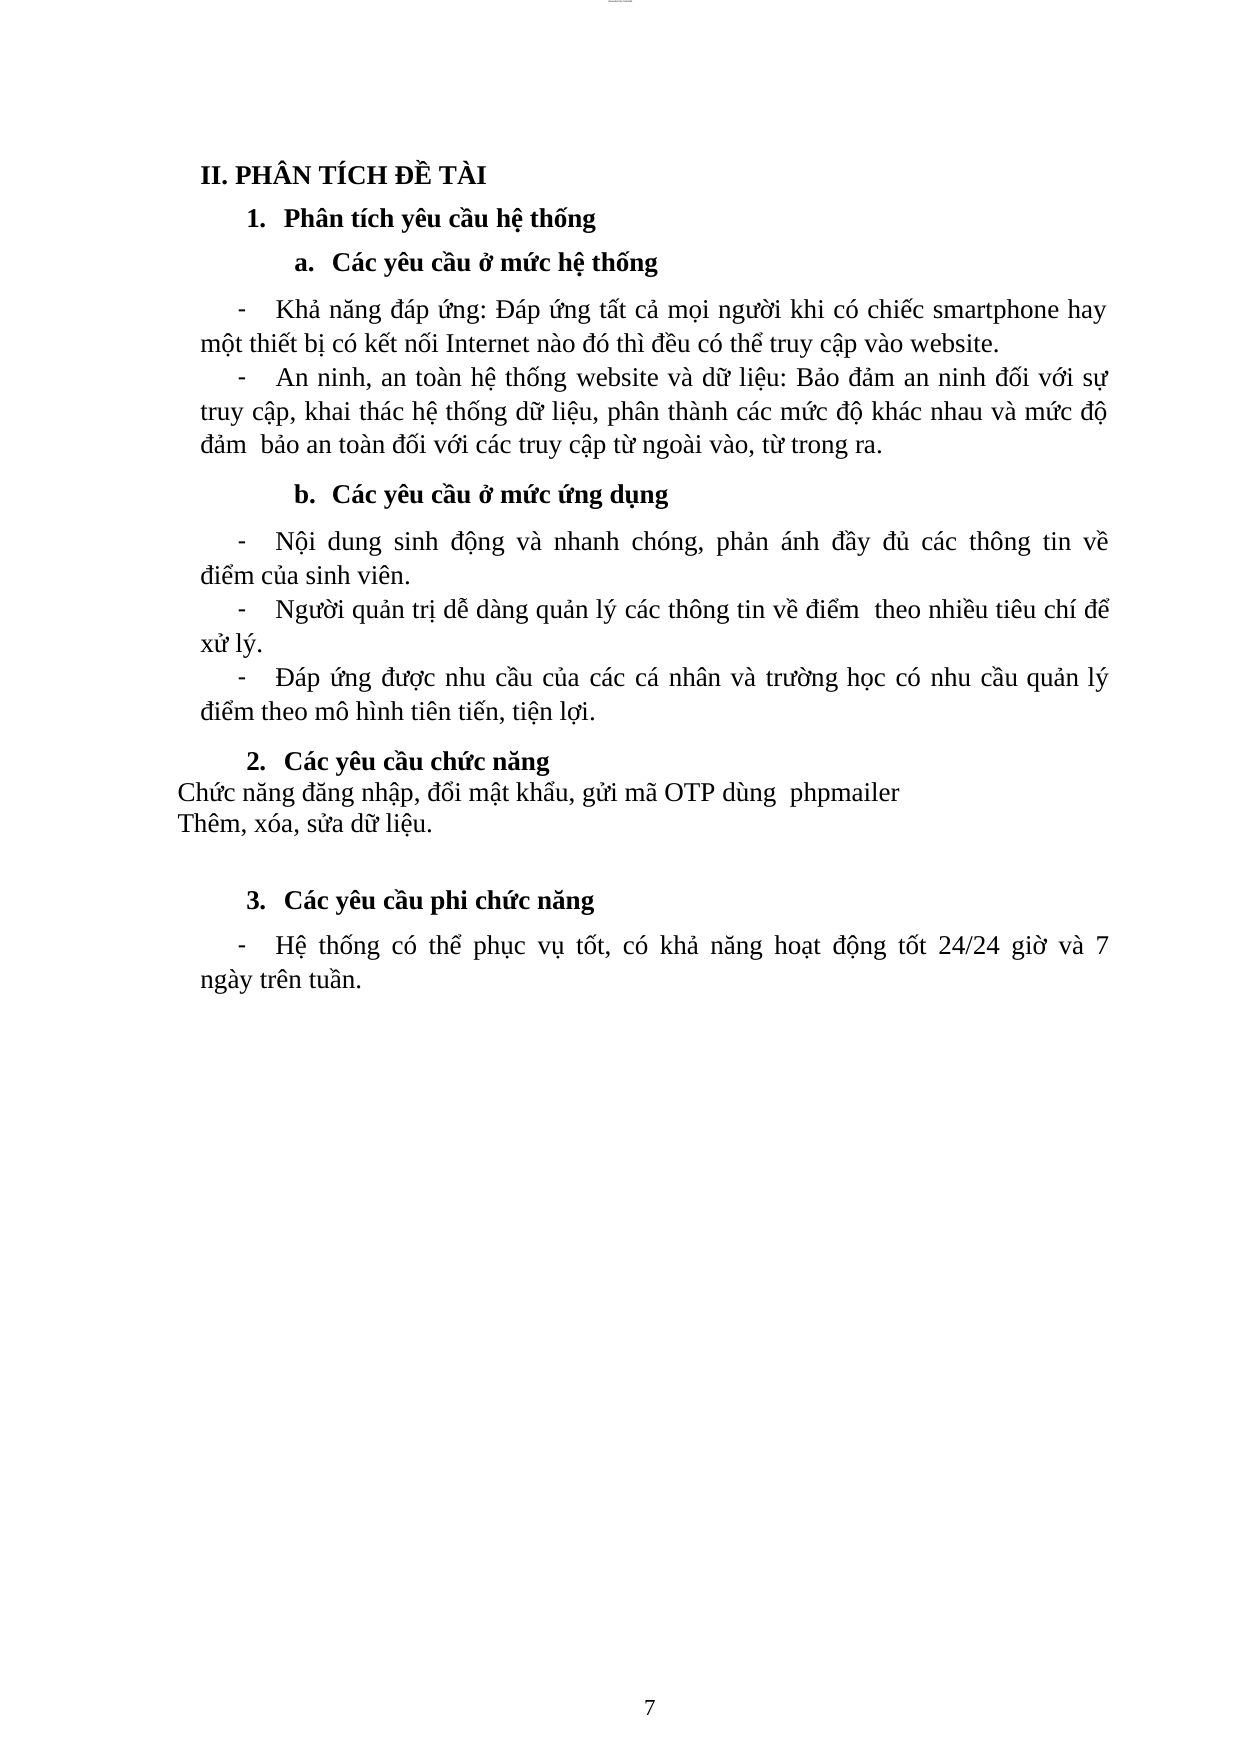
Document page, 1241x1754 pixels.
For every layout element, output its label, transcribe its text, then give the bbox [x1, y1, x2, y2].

list Người quản trị dễ dàng quản lý các thông tin về điểm theo nhiều tiêu chí để xử lý. [200, 592, 1109, 658]
subtitle Các yêu cầu chức năng [246, 745, 1122, 776]
list Nội dung sinh động và nhanh chóng, phản ánh đầy đủ các thông tin về điểm của sinh viên. [200, 524, 1109, 590]
text Thêm, xóa, sửa dữ liệu. [177, 807, 1122, 838]
subtitle Các yêu cầu ở mức hệ thống [294, 246, 1122, 277]
list An ninh, an toàn hệ thống website và dữ liệu: Bảo đảm an ninh đối với sự truy cập, khai thác hệ thống dữ liệu, phân thành các mức độ khác nhau và mức độ đảm bảo an toàn đối với các truy cập từ ngoài vào, từ trong ra. [200, 361, 1108, 459]
list Khả năng đáp ứng: Đáp ứng tất cả mọi người khi có chiếc smartphone hay một thiết bị có kết nối Internet nào đó thì đều có thể truy cập vào website. [200, 293, 1108, 358]
subtitle Các yêu cầu ở mức ứng dụng [294, 478, 1122, 509]
subtitle PHÂN TÍCH ĐỀ TÀI [200, 159, 1122, 190]
subtitle Các yêu cầu phi chức năng [246, 884, 1122, 915]
text Chức năng đăng nhập, đổi mật khẩu, gửi mã OTP dùng phpmailer [177, 776, 1122, 807]
list Đáp ứng được nhu cầu của các cá nhân và trường học có nhu cầu quản lý điểm theo mô hình tiên tiến, tiện lợi. [200, 660, 1109, 726]
list Hệ thống có thể phục vụ tốt, có khả năng hoạt động tốt 24/24 giờ và 7 ngày trên tuần. [200, 928, 1110, 994]
subtitle Phân tích yêu cầu hệ thống [246, 202, 1122, 234]
